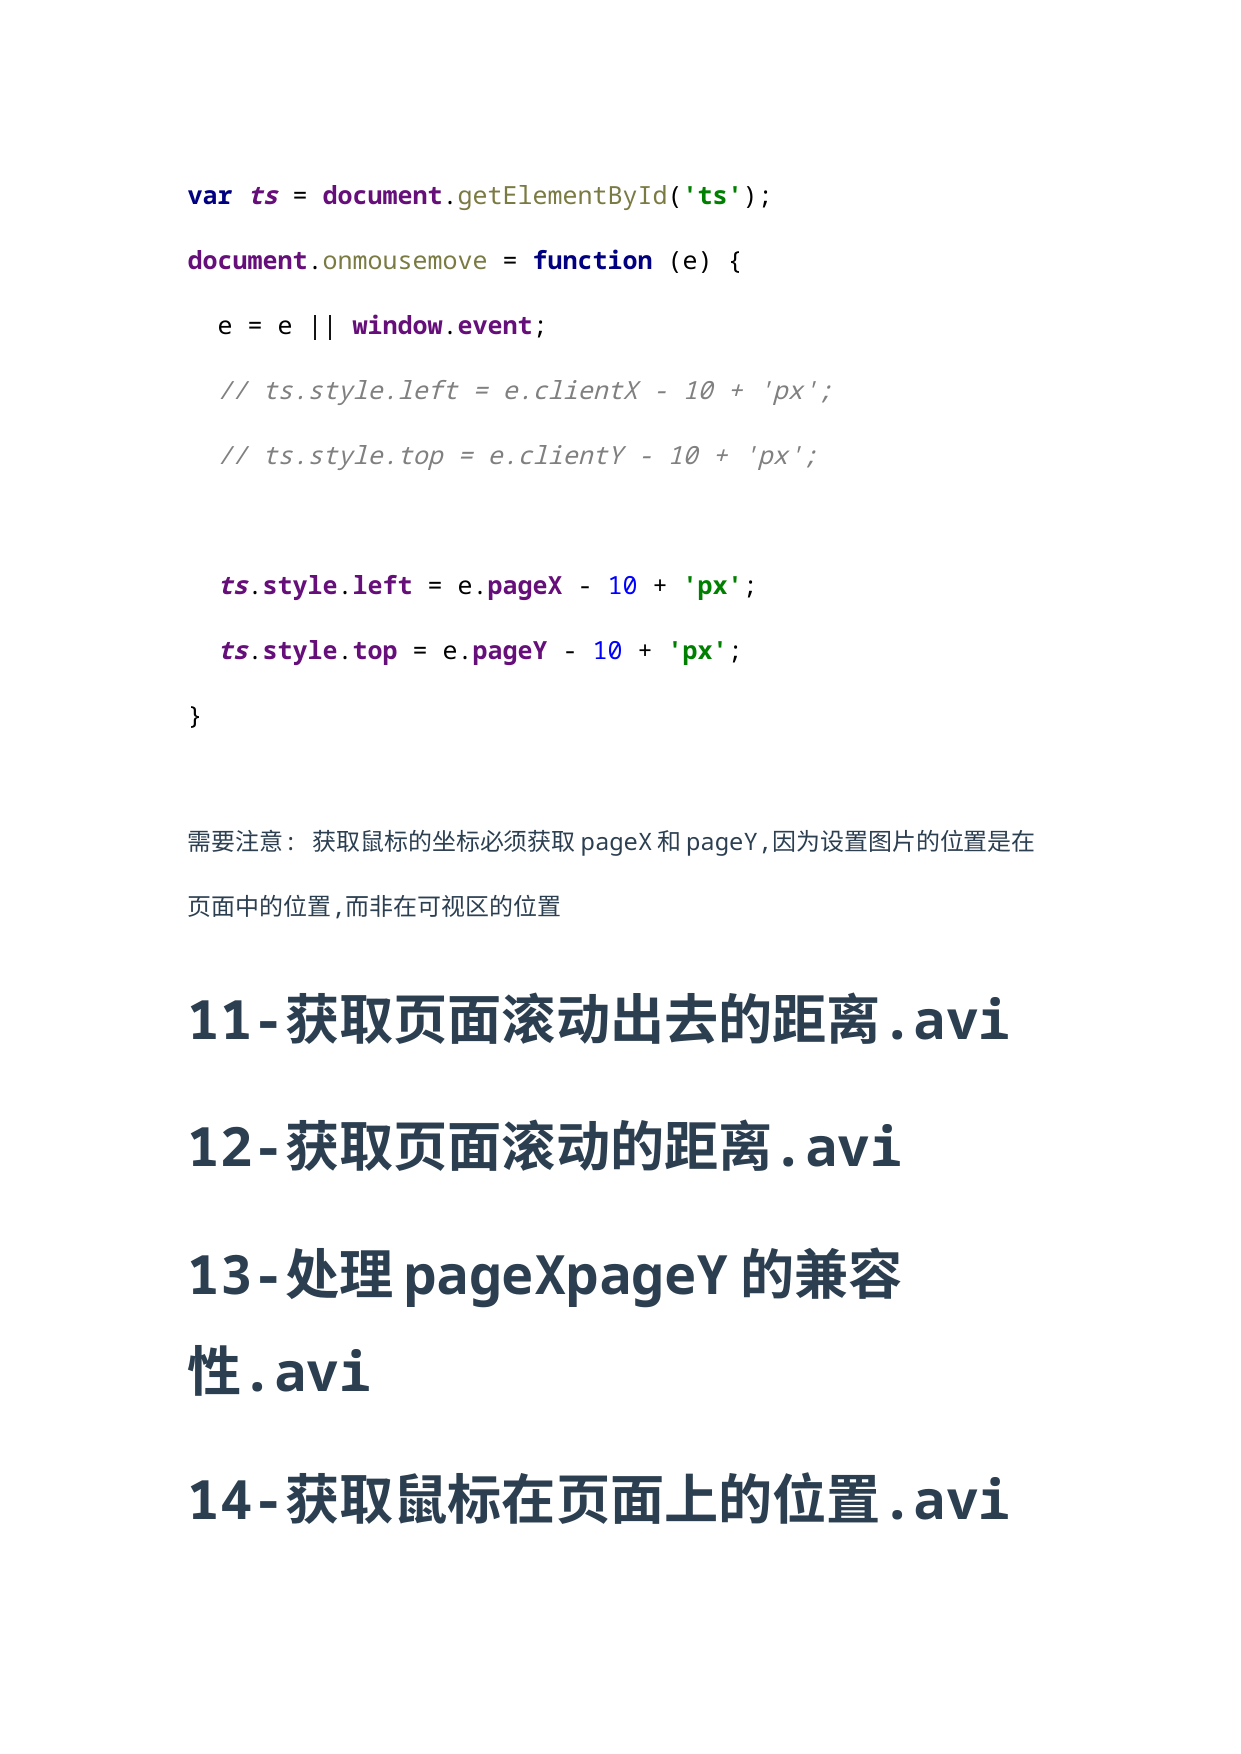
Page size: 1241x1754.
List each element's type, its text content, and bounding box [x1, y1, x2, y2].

text var ts = document.getElementById('ts'); document.onmousemove = function (e) { e = e || window.event; // ts.style.left = e.clientX - 10 + 'px'; // ts.style.top = e.clientY - 10 + 'px'; ts.style.left = e.pageX - 10 + 'px'; ts.style.top = e.pageY - 10 + 'px'; } [187, 162, 1053, 747]
text 需要注意: 获取鼠标的坐标必须获取pageX和pageY,因为设置图片的位置是在页面中的位置,而非在可视区的位置 [187, 807, 1053, 937]
text 13-处理pageXpageY的兼容性.avi [187, 1222, 1053, 1417]
text 14-获取鼠标在页面上的位置.avi [187, 1447, 1053, 1544]
text 12-获取页面滚动的距离.avi [187, 1094, 1053, 1192]
text 11-获取页面滚动出去的距离.avi [187, 967, 1053, 1064]
